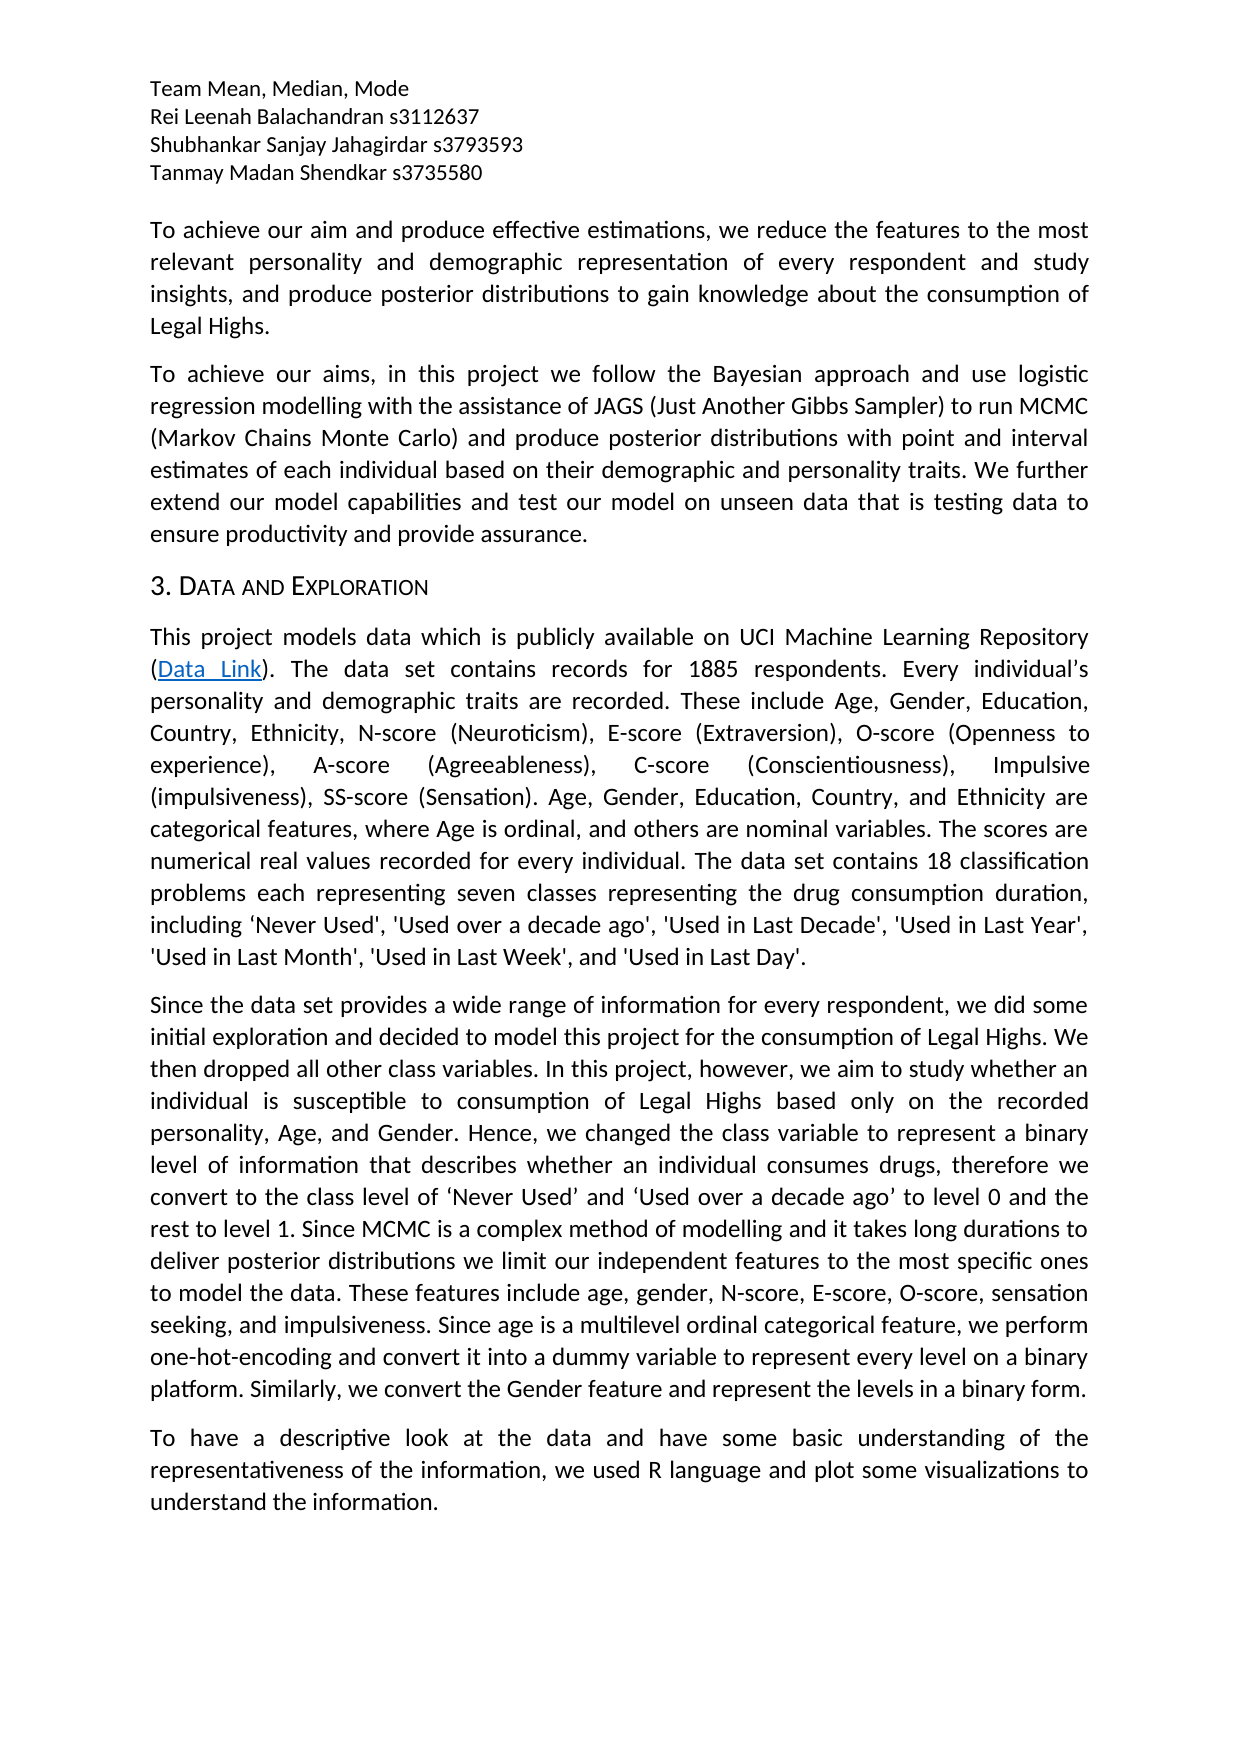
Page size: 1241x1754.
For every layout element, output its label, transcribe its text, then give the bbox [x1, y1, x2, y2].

text This project models data which is publicly available on UCI Machine Learning Repository (Data Link). The data set contains records for 1885 respondents. Every individual’s personality and demographic traits are recorded. These include Age, Gender, Education, Country, Ethnicity, N-score (Neuroticism), E-score (Extraversion), O-score (Openness to experience), A-score (Agreeableness), C-score (Conscientiousness), Impulsive (impulsiveness), SS-score (Sensation). Age, Gender, Education, Country, and Ethnicity are categorical features, where Age is ordinal, and others are nominal variables. The scores are numerical real values recorded for every individual. The data set contains 18 classification problems each representing seven classes representing the drug consumption duration, including ‘Never Used', 'Used over a decade ago', 'Used in Last Decade', 'Used in Last Year', 'Used in Last Month', 'Used in Last Week', and 'Used in Last Day'. [150, 621, 1090, 971]
text 3. Data and Exploration [150, 567, 1090, 603]
text To achieve our aims, in this project we follow the Bayesian approach and use logistic regression modelling with the assistance of JAGS (Just Another Gibbs Sampler) to run MCMC (Markov Chains Monte Carlo) and produce posterior distributions with point and interval estimates of each individual based on their demographic and personality traits. We further extend our model capabilities and test our model on unseen data that is testing data to ensure productivity and provide assurance. [150, 358, 1090, 549]
text Since the data set provides a wide range of information for every respondent, we did some initial exploration and decided to model this project for the consumption of Legal Highs. We then dropped all other class variables. In this project, however, we aim to study whether an individual is susceptible to consumption of Legal Highs based only on the recorded personality, Age, and Gender. Hence, we changed the class variable to represent a binary level of information that describes whether an individual consumes drugs, therefore we convert to the class level of ‘Never Used’ and ‘Used over a decade ago’ to level 0 and the rest to level 1. Since MCMC is a complex method of modelling and it takes long durations to deliver posterior distributions we limit our independent features to the most specific ones to model the data. These features include age, gender, N-score, E-score, O-score, sensation seeking, and impulsiveness. Since age is a multilevel ordinal categorical feature, we perform one-hot-encoding and convert it into a dummy variable to represent every level on a binary platform. Similarly, we convert the Gender feature and represent the levels in a binary form. [150, 989, 1090, 1404]
text To have a descriptive look at the data and have some basic understanding of the representativeness of the information, we used R language and plot some visualizations to understand the information. [150, 1422, 1090, 1516]
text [150, 214, 1090, 340]
